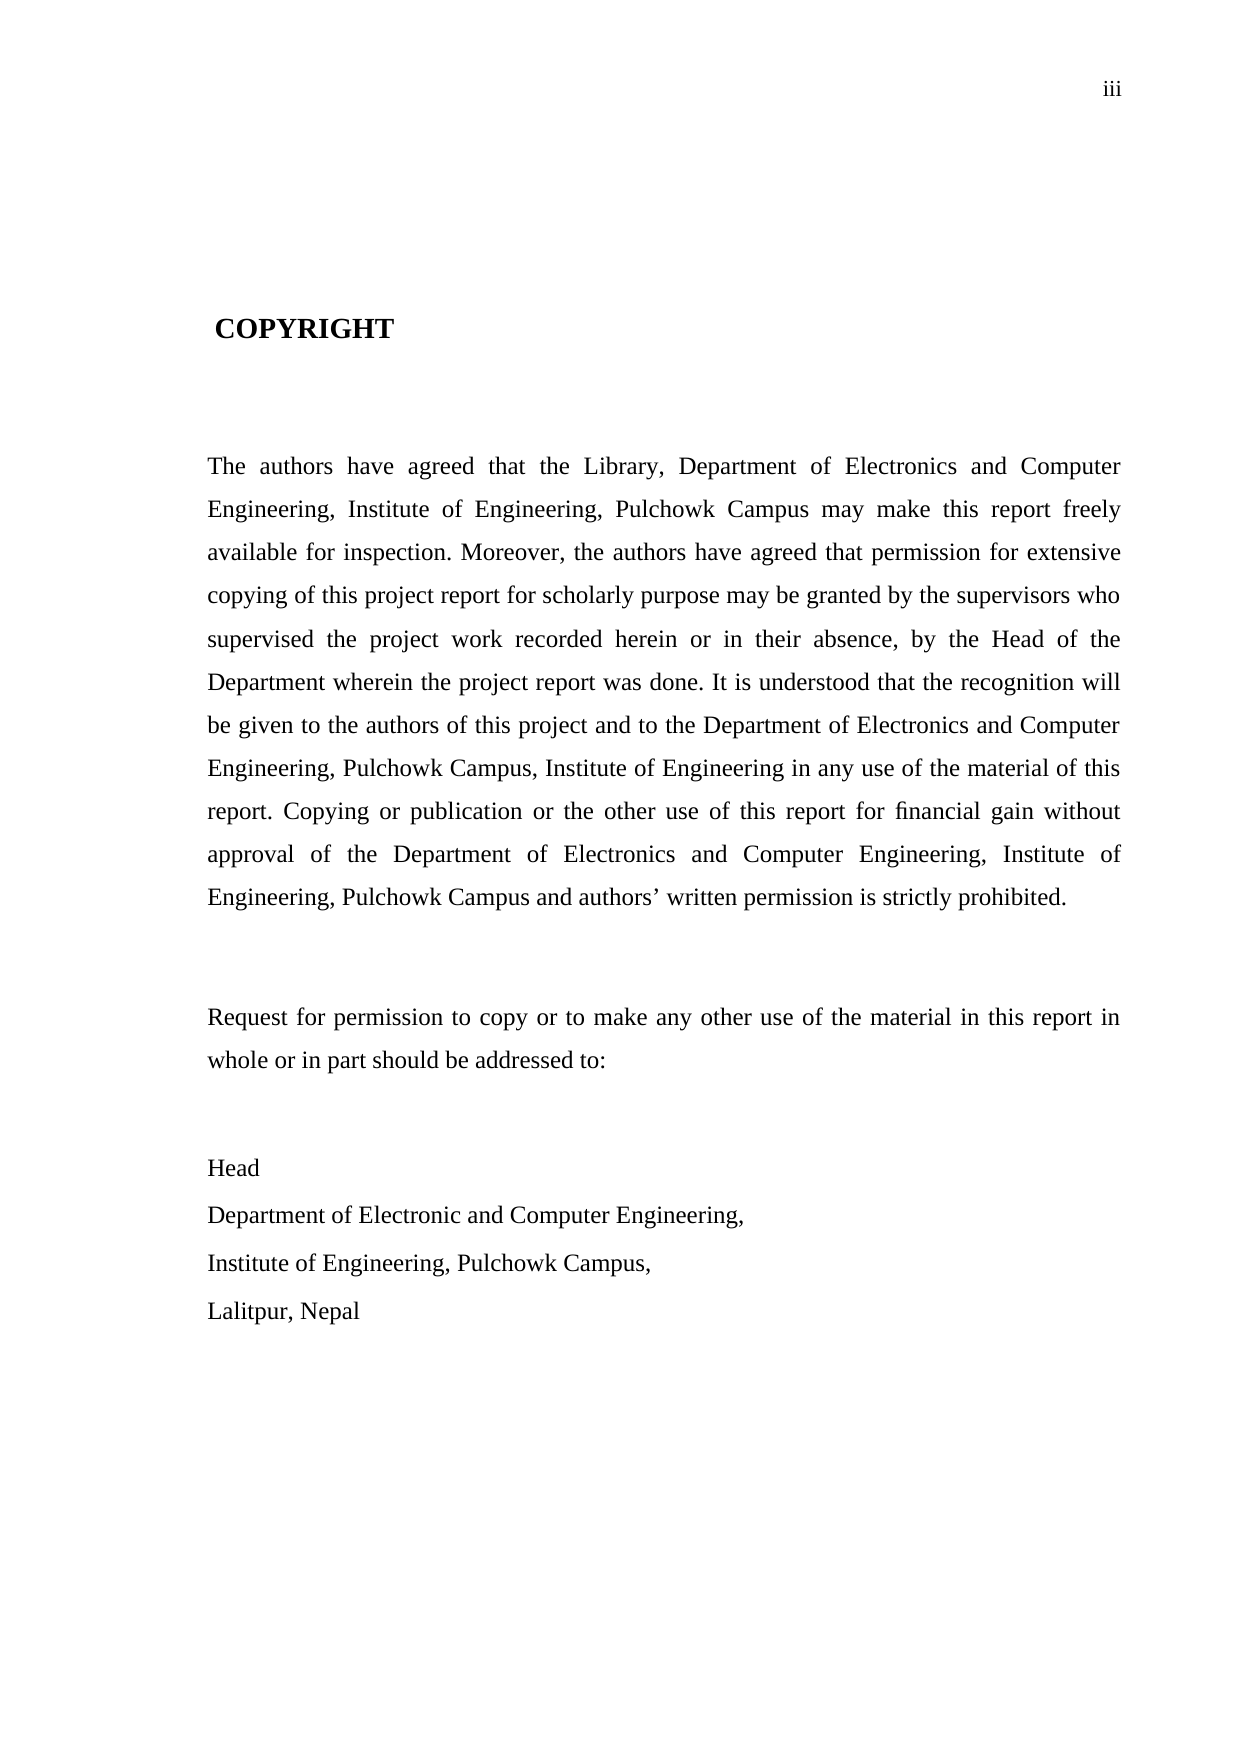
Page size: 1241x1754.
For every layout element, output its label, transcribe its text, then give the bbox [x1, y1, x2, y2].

text Lalitpur, Nepal [207, 1296, 1122, 1324]
text Institute of Engineering, Pulchowk Campus, [207, 1248, 1122, 1277]
text Head [207, 1153, 1122, 1181]
subtitle COPYRIGHT [207, 311, 1122, 344]
text Department of Electronic and Computer Engineering, [207, 1200, 1122, 1229]
text Request for permission to copy or to make any other use of the material in this report in whole or in part should be addressed to: [207, 1002, 1122, 1074]
text The authors have agreed that the Library, Department of Electronics and Computer Engineering, Institute of Engineering, Pulchowk Campus may make this report freely available for inspection. Moreover, the authors have agreed that permission for extensive copying of this project report for scholarly purpose may be granted by the supervisors who supervised the project work recorded herein or in their absence, by the Head of the Department wherein the project report was done. It is understood that the recognition will be given to the authors of this project and to the Department of Electronics and Computer Engineering, Pulchowk Campus, Institute of Engineering in any use of the material of this report. Copying or publication or the other use of this report for ﬁnancial gain without approval of the Department of Electronics and Computer Engineering, Institute of Engineering, Pulchowk Campus and authors’ written permission is strictly prohibited. [207, 451, 1122, 911]
